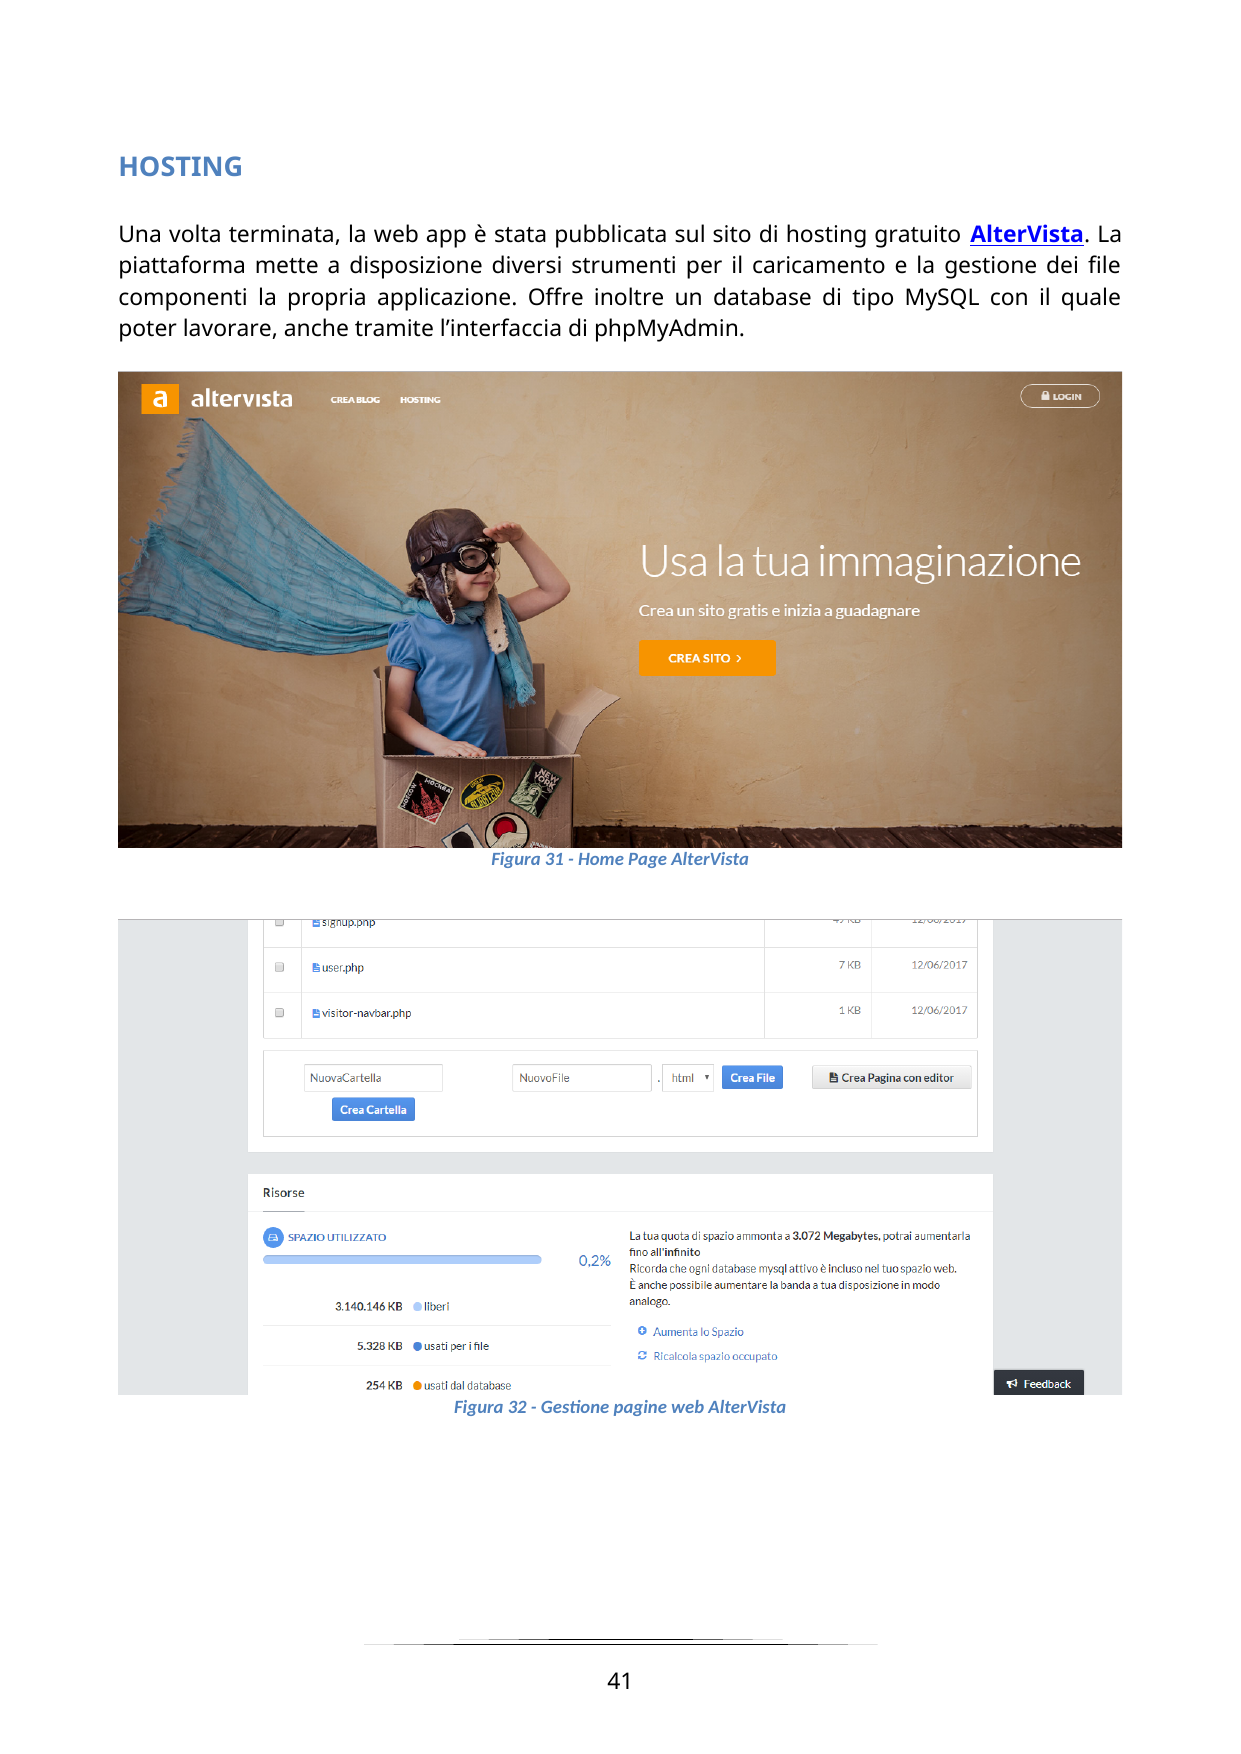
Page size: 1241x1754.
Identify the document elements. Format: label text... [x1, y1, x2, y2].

text Figura 32 - Gestione pagine web AlterVista [118, 1395, 1122, 1418]
picture [118, 919, 1123, 1395]
text Una volta terminata, la web app è stata pubblicata sul sito di hosting gratuito AlterVista. La piattaforma mette a disposizione diversi strumenti per il caricamento e la gestione dei file componenti la propria applicazione. Offre inoltre un database di tipo MySQL con il quale poter lavorare, anche tramite l’interfaccia di phpMyAdmin. [118, 218, 1122, 343]
text Figura 31 - Home Page AlterVista [118, 848, 1122, 870]
subtitle HOSTING [118, 148, 1122, 184]
picture [118, 371, 1123, 848]
